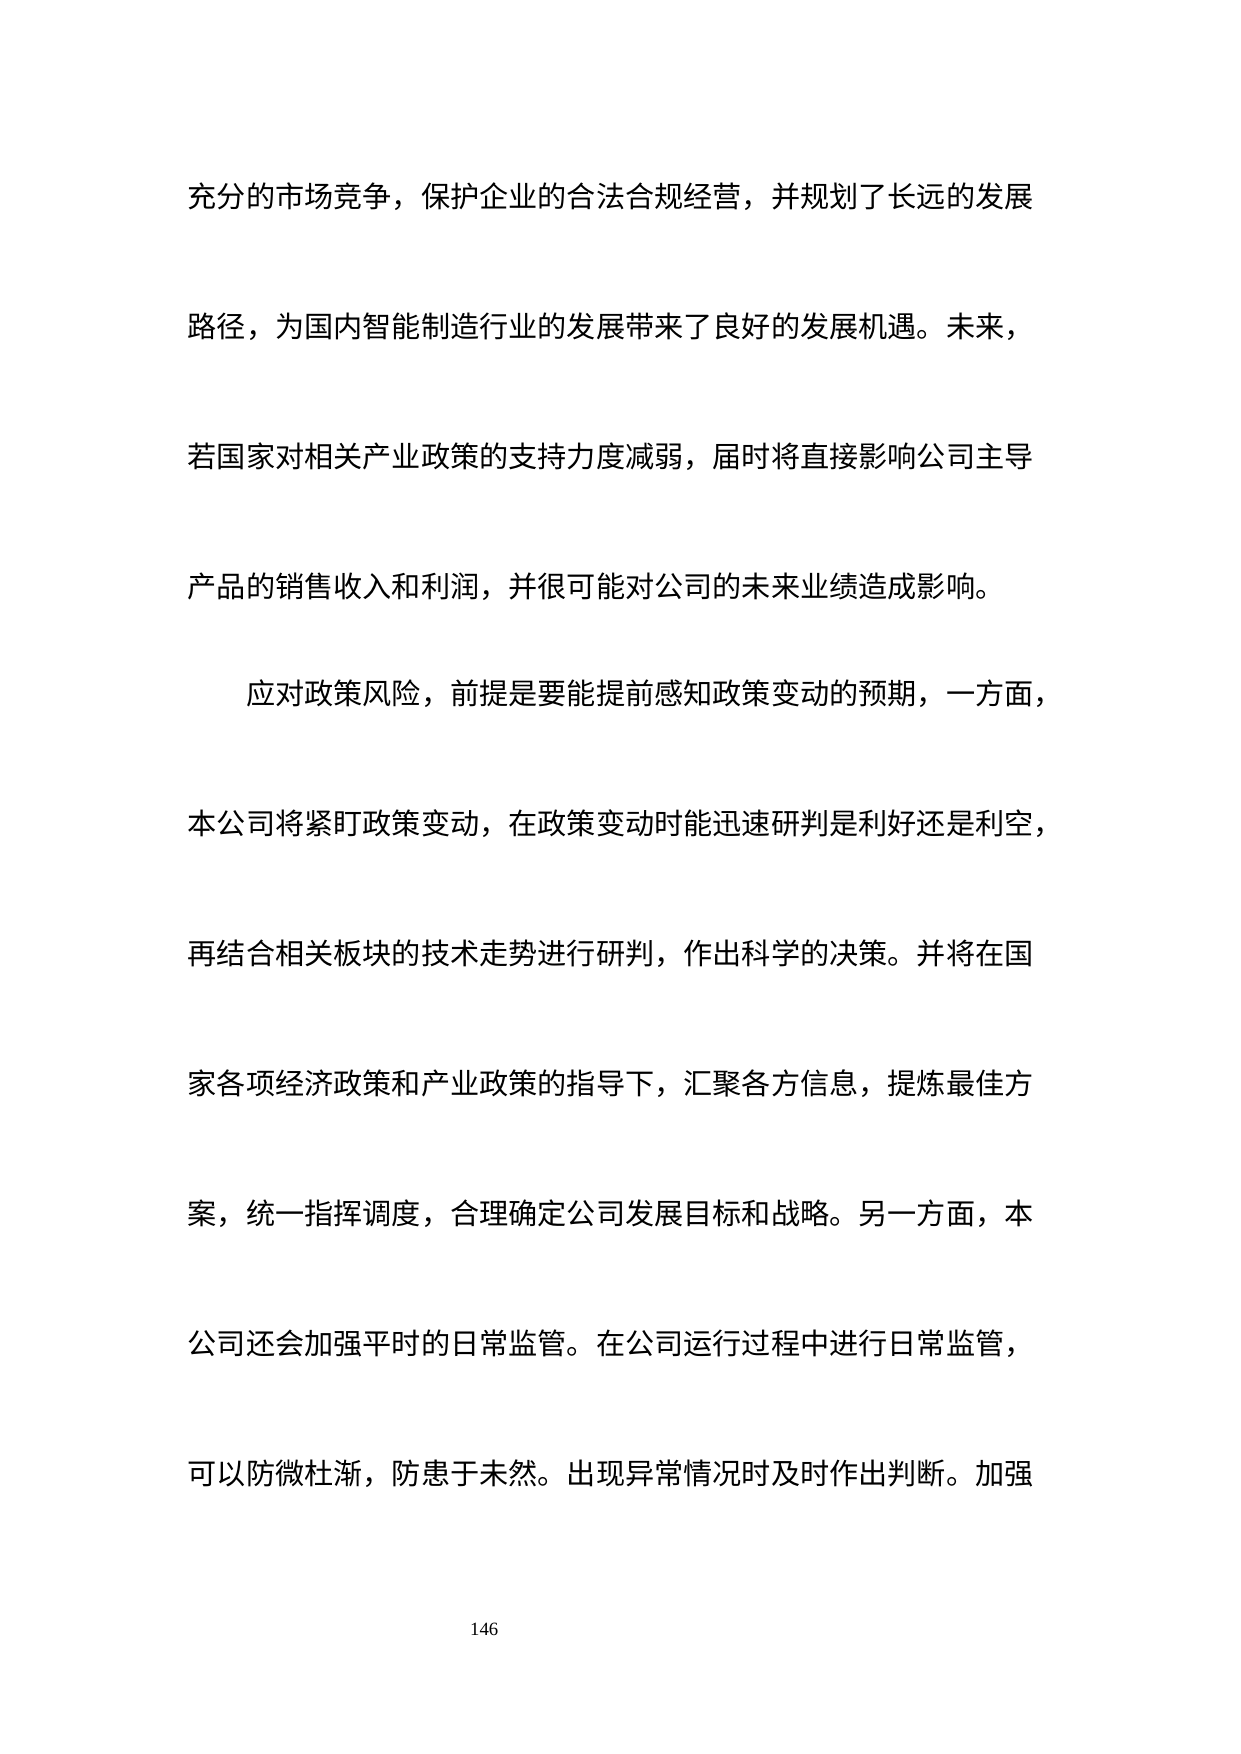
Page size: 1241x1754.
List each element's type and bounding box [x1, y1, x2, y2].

text [187, 659, 1053, 1504]
text [187, 162, 1053, 617]
